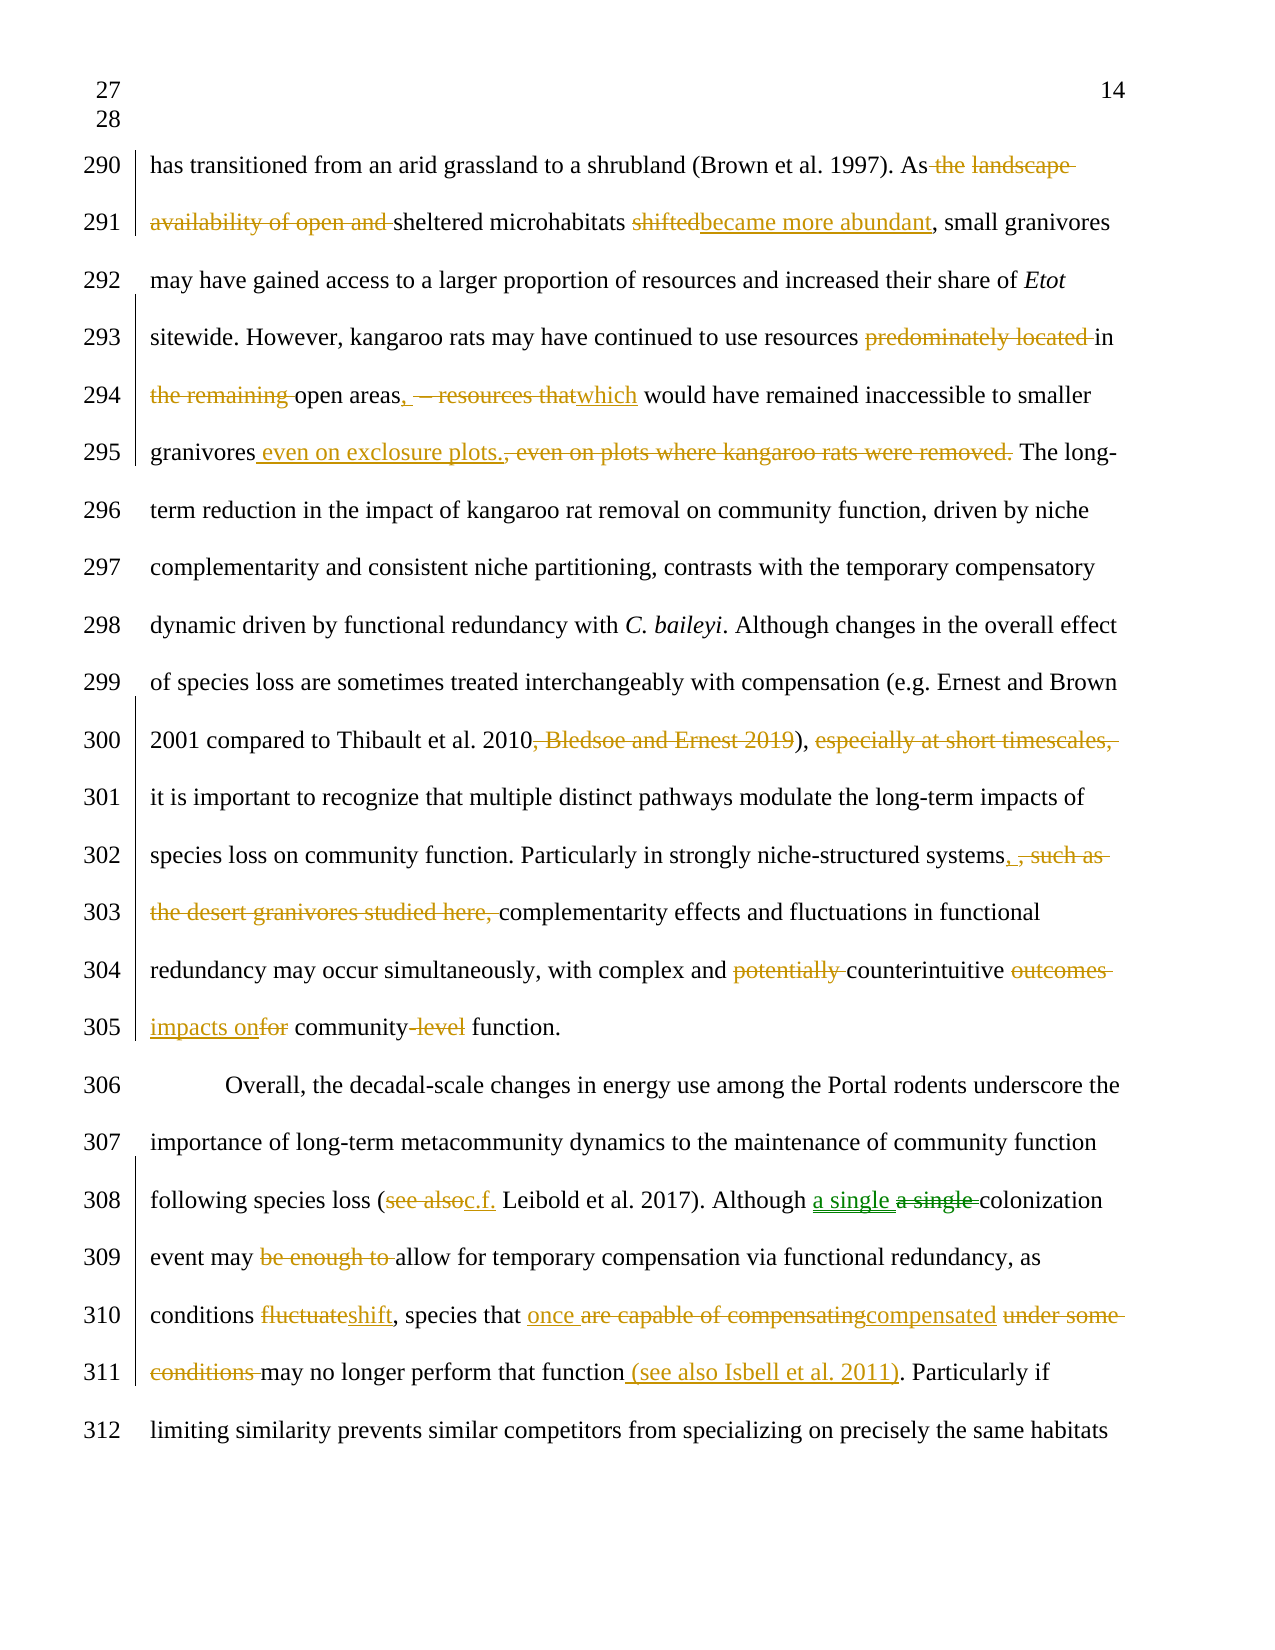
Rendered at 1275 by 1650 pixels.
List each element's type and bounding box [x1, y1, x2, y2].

text [150, 1070, 1125, 1444]
text [150, 150, 1125, 1041]
